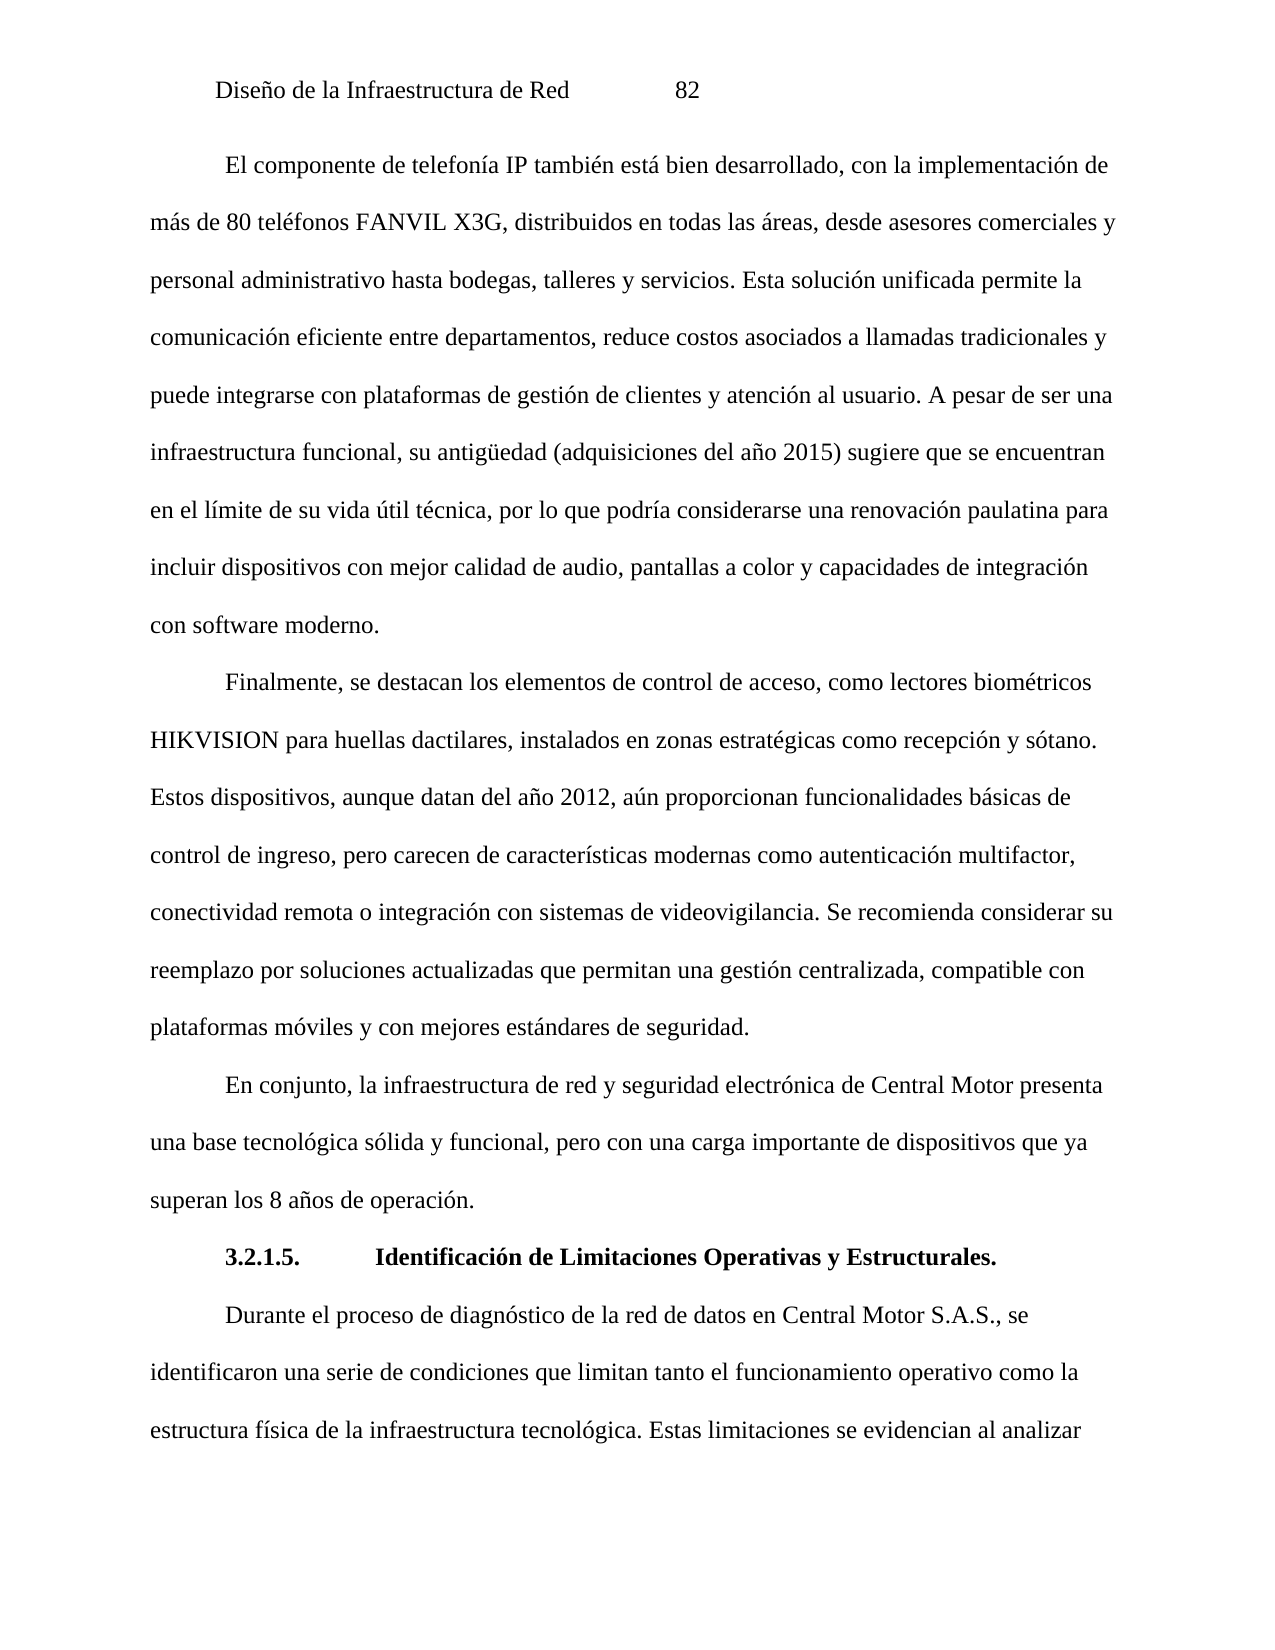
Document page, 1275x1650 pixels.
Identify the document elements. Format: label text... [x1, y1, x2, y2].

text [150, 1300, 1125, 1444]
text En conjunto, la infraestructura de red y seguridad electrónica de Central Motor presenta una base tecnológica sólida y funcional, pero con una carga importante de dispositivos que ya superan los 8 años de operación. [150, 1070, 1125, 1214]
text El componente de telefonía IP también está bien desarrollado, con la implementación de más de 80 teléfonos FANVIL X3G, distribuidos en todas las áreas, desde asesores comerciales y personal administrativo hasta bodegas, talleres y servicios. Esta solución unificada permite la comunicación eficiente entre departamentos, reduce costos asociados a llamadas tradicionales y puede integrarse con plataformas de gestión de clientes y atención al usuario. A pesar de ser una infraestructura funcional, su antigüedad (adquisiciones del año 2015) sugiere que se encuentran en el límite de su vida útil técnica, por lo que podría considerarse una renovación paulatina para incluir dispositivos con mejor calidad de audio, pantallas a color y capacidades de integración con software moderno. [150, 150, 1125, 639]
text Finalmente, se destacan los elementos de control de acceso, como lectores biométricos HIKVISION para huellas dactilares, instalados en zonas estratégicas como recepción y sótano. Estos dispositivos, aunque datan del año 2012, aún proporcionan funcionalidades básicas de control de ingreso, pero carecen de características modernas como autenticación multifactor, conectividad remota o integración con sistemas de videovigilancia. Se recomienda considerar su reemplazo por soluciones actualizadas que permitan una gestión centralizada, compatible con plataformas móviles y con mejores estándares de seguridad. [150, 667, 1125, 1041]
subtitle Identificación de Limitaciones Operativas y Estructurales. [150, 1242, 1125, 1271]
